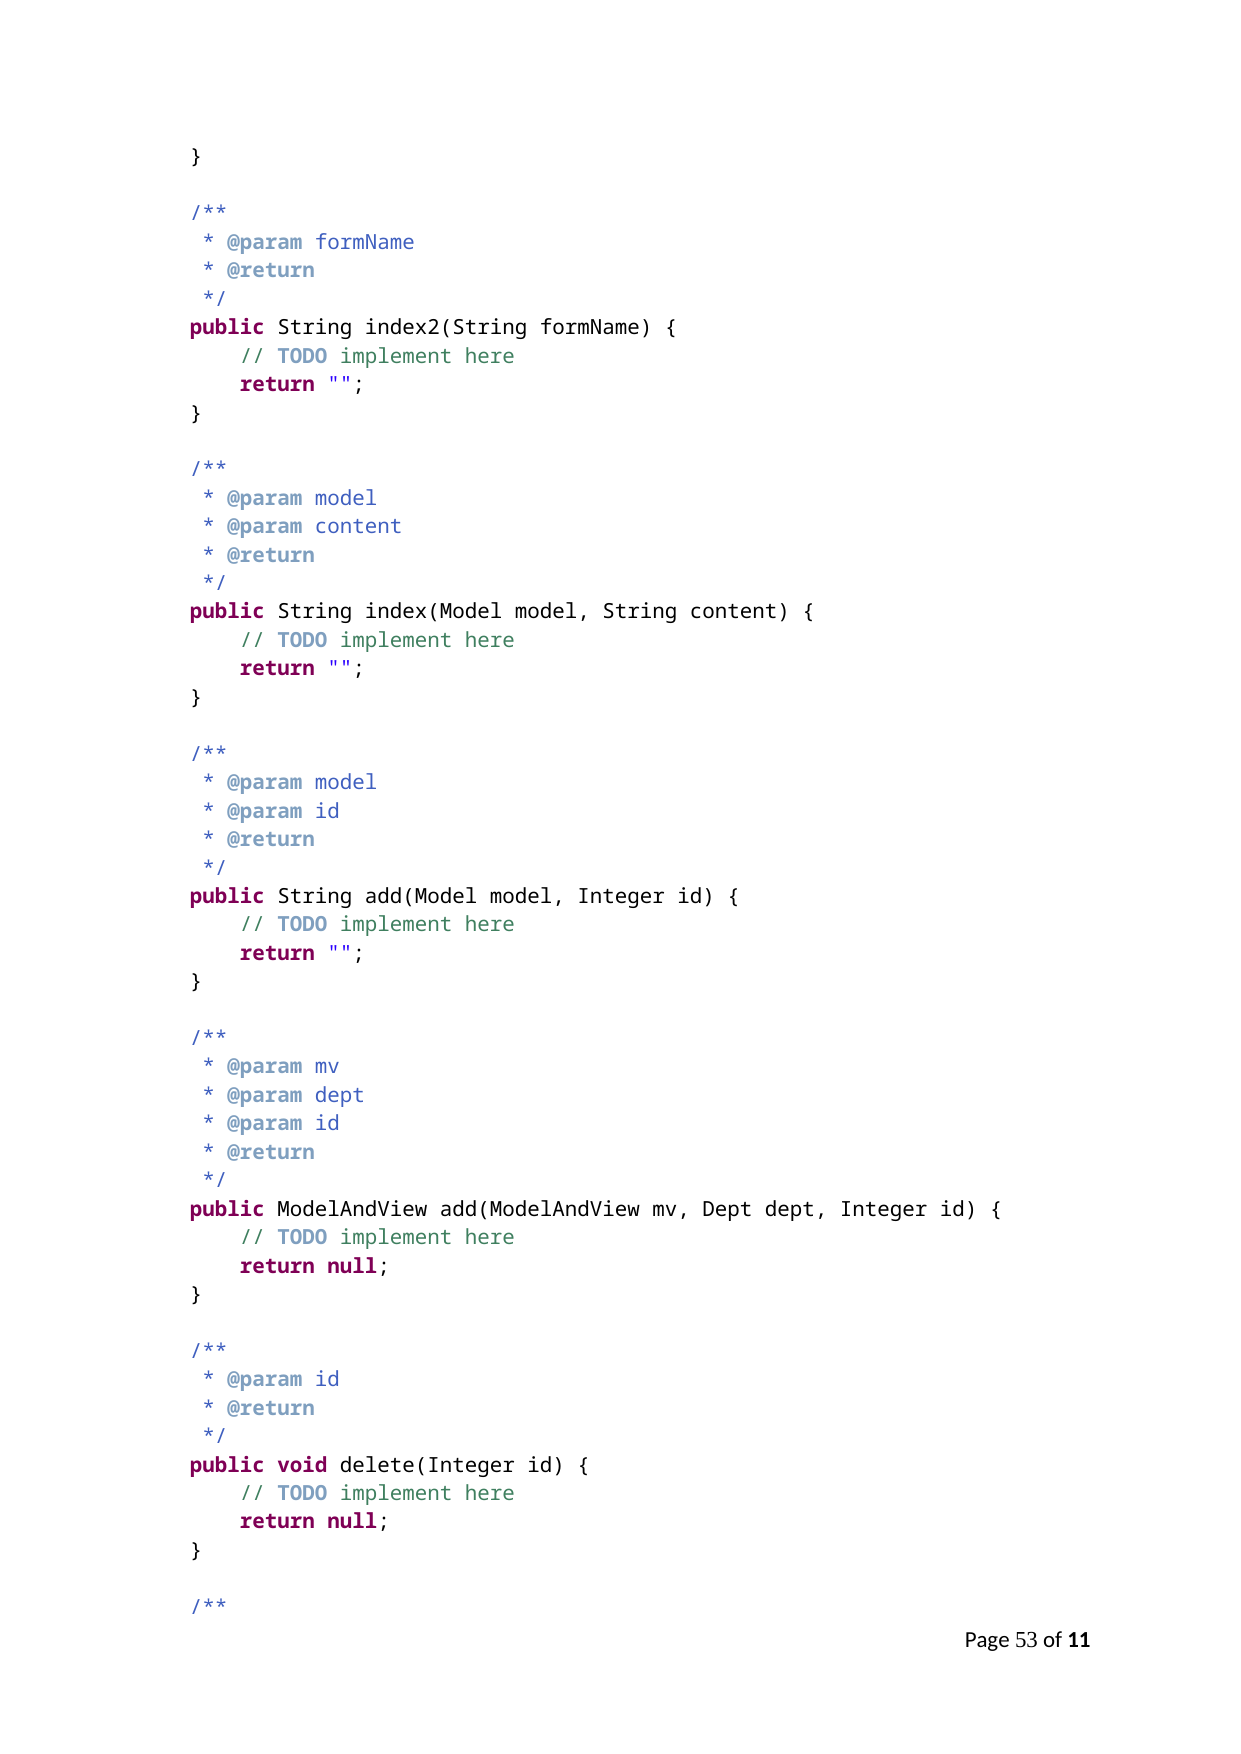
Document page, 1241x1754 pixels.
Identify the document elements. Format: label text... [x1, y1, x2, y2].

text * @return [139, 540, 1101, 568]
text } [139, 966, 1101, 995]
text } [139, 682, 1101, 710]
text */ [139, 1421, 1101, 1450]
text * @param mv [139, 1052, 1101, 1080]
text } [139, 142, 1101, 170]
text public void delete(Integer id) { [139, 1450, 1101, 1478]
text /** [139, 739, 1101, 767]
text /** [139, 1336, 1101, 1364]
text * @param id [139, 1108, 1101, 1137]
text * @param model [139, 483, 1101, 511]
text // TODO implement here [139, 625, 1101, 653]
text */ [139, 853, 1101, 881]
text // TODO implement here [139, 1478, 1101, 1507]
text // TODO implement here [139, 909, 1101, 938]
text public String add(Model model, Integer id) { [139, 881, 1101, 909]
text /** [139, 1023, 1101, 1052]
text * @param id [139, 1364, 1101, 1393]
text /** [139, 454, 1101, 483]
text */ [139, 568, 1101, 597]
text public String index(Model model, String content) { [139, 597, 1101, 625]
text return null; [139, 1251, 1101, 1279]
text return ""; [139, 938, 1101, 966]
text * @param id [139, 796, 1101, 824]
text * @param formName [139, 227, 1101, 255]
text */ [139, 284, 1101, 312]
text // TODO implement here [139, 341, 1101, 369]
text } [139, 1279, 1101, 1308]
text return null; [139, 1507, 1101, 1535]
text return ""; [139, 653, 1101, 682]
text * @return [139, 824, 1101, 853]
text /** [139, 1592, 1101, 1620]
text /** [139, 198, 1101, 227]
text public ModelAndView add(ModelAndView mv, Dept dept, Integer id) { [139, 1194, 1101, 1222]
text * @return [139, 255, 1101, 284]
text } [139, 398, 1101, 426]
text * @param dept [139, 1080, 1101, 1108]
text * @return [139, 1137, 1101, 1165]
text * @param model [139, 767, 1101, 796]
text // TODO implement here [139, 1222, 1101, 1251]
text * @return [139, 1393, 1101, 1421]
text public String index2(String formName) { [139, 312, 1101, 341]
text */ [139, 1165, 1101, 1194]
text } [139, 1535, 1101, 1563]
text * @param content [139, 511, 1101, 540]
text return ""; [139, 369, 1101, 398]
